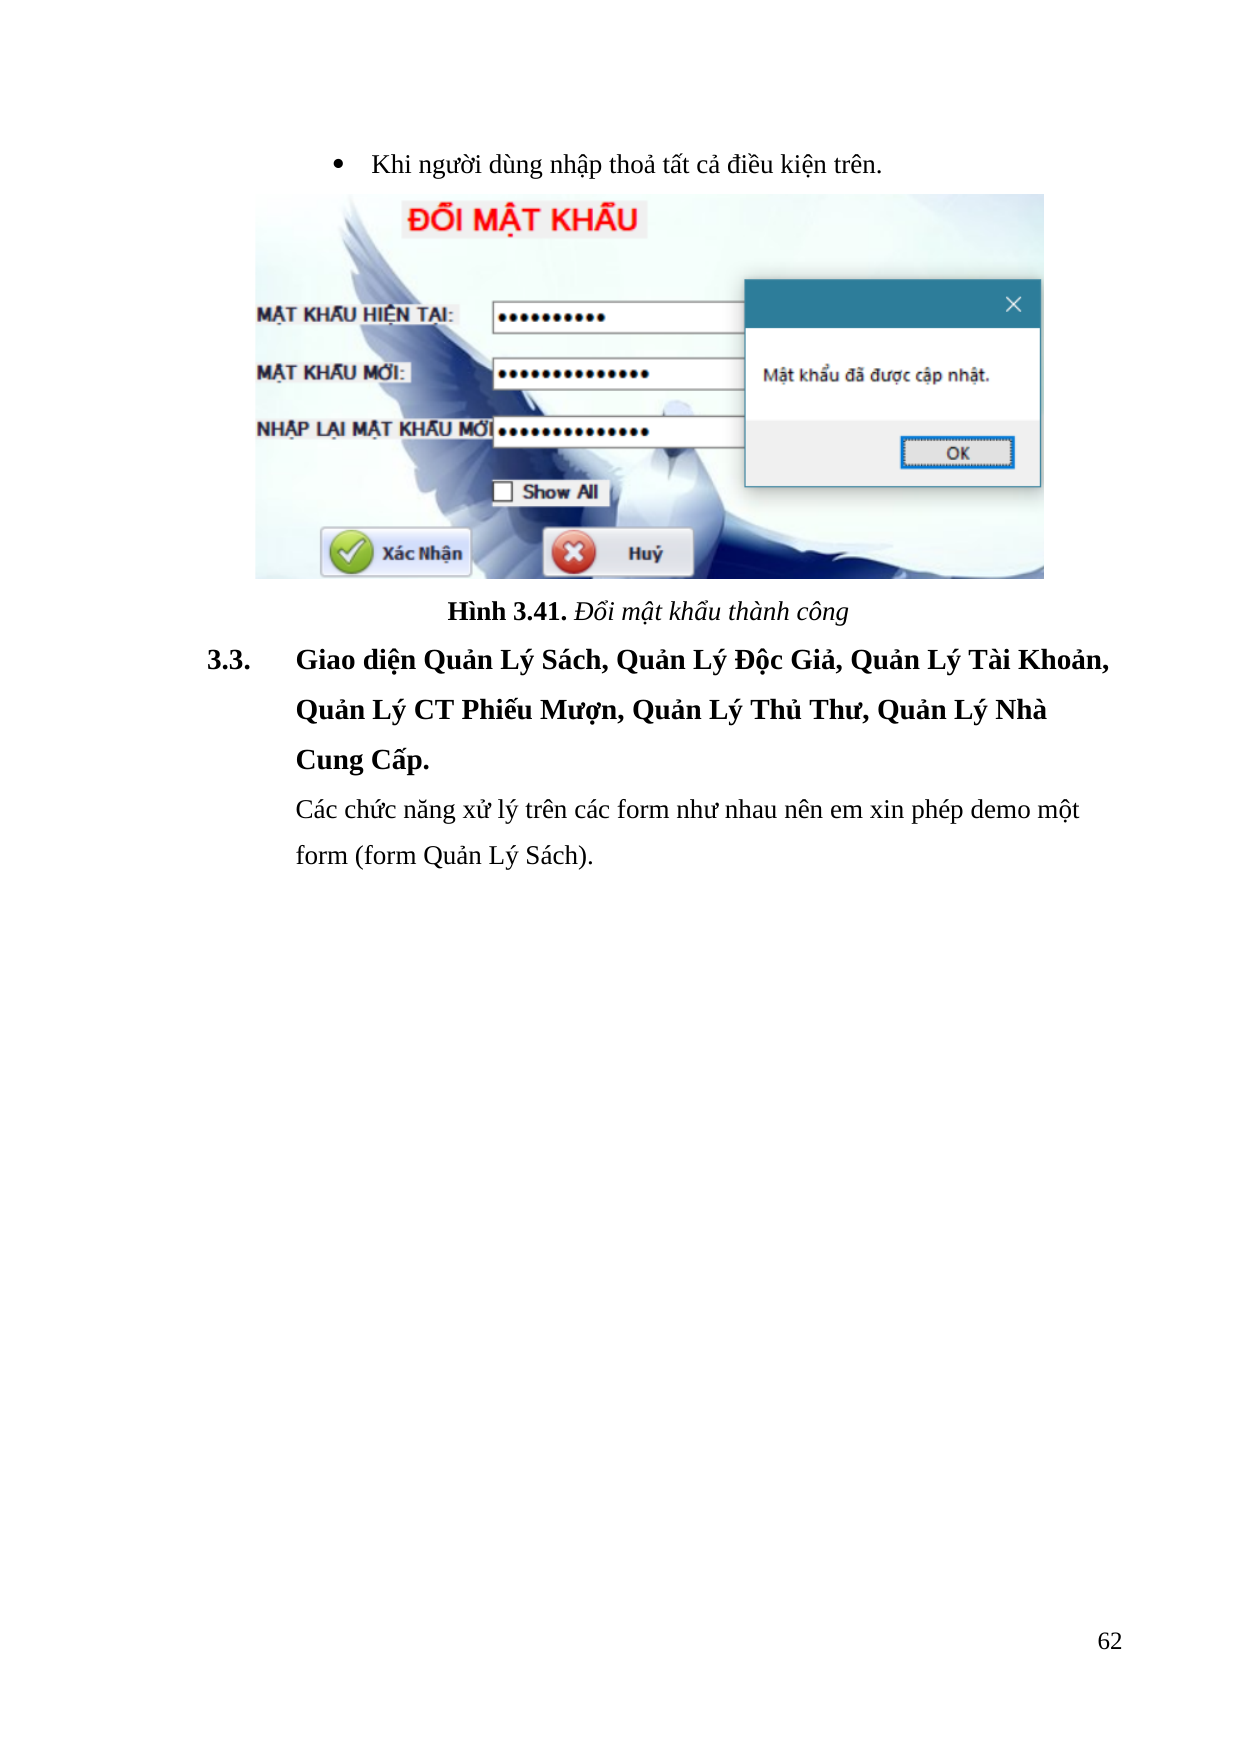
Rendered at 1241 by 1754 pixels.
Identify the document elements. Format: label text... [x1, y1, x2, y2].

list Các chức năng xử lý trên các form như nhau nên em xin phép demo một form (form Quản Lý Sách). [295, 793, 1122, 871]
list Khi người dùng nhập thoả tất cả điều kiện trên. [333, 148, 1122, 179]
list Hình 3.41. Đổi mật khẩu thành công [177, 595, 1122, 626]
list Giao diện Quản Lý Sách, Quản Lý Độc Giả, Quản Lý Tài Khoản, Quản Lý CT Phiếu Mượn, Quản Lý Thủ Thư, Quản Lý Nhà Cung Cấp. [207, 642, 1122, 776]
